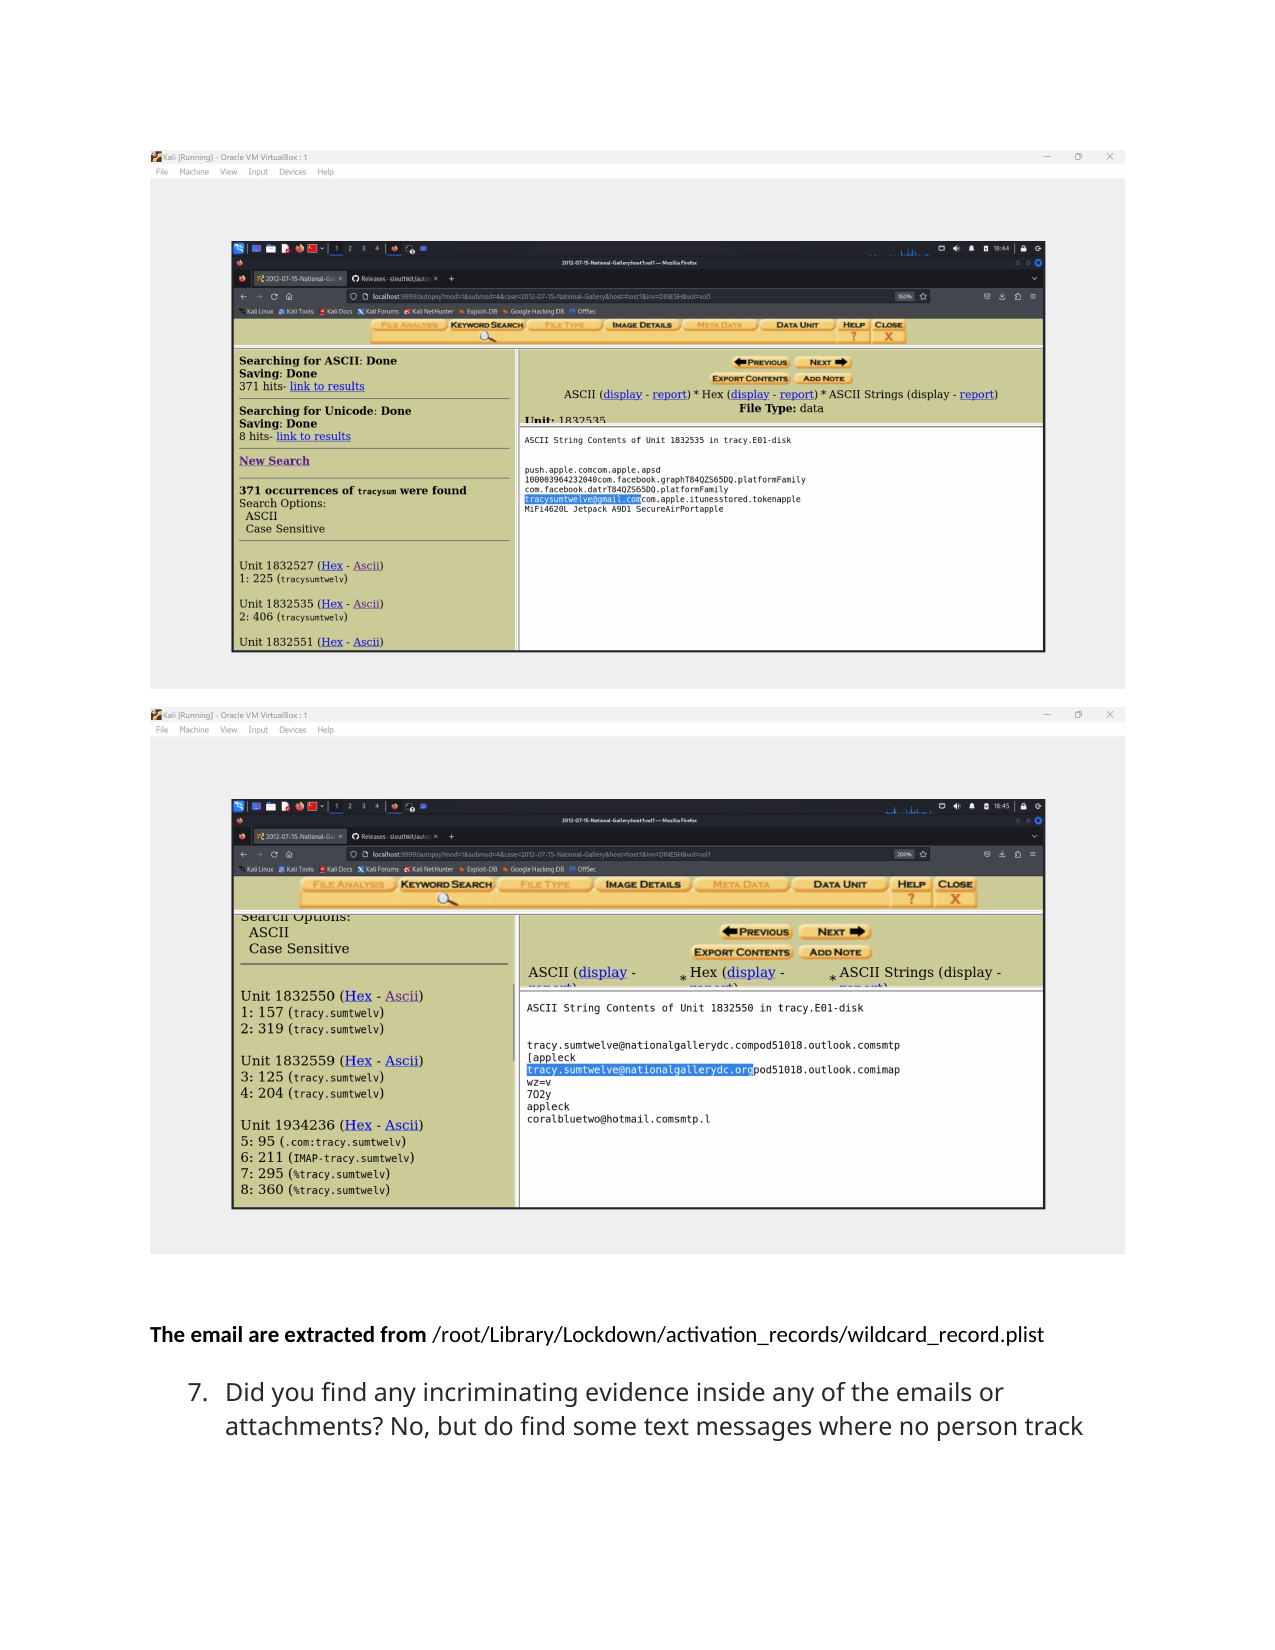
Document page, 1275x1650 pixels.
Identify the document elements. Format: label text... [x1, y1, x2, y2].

picture [150, 707, 1125, 1254]
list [187, 1375, 1125, 1443]
picture [150, 150, 1125, 689]
text The email are extracted from /root/Library/Lockdown/activation_records/wildcard_record.plist [150, 1320, 1125, 1348]
